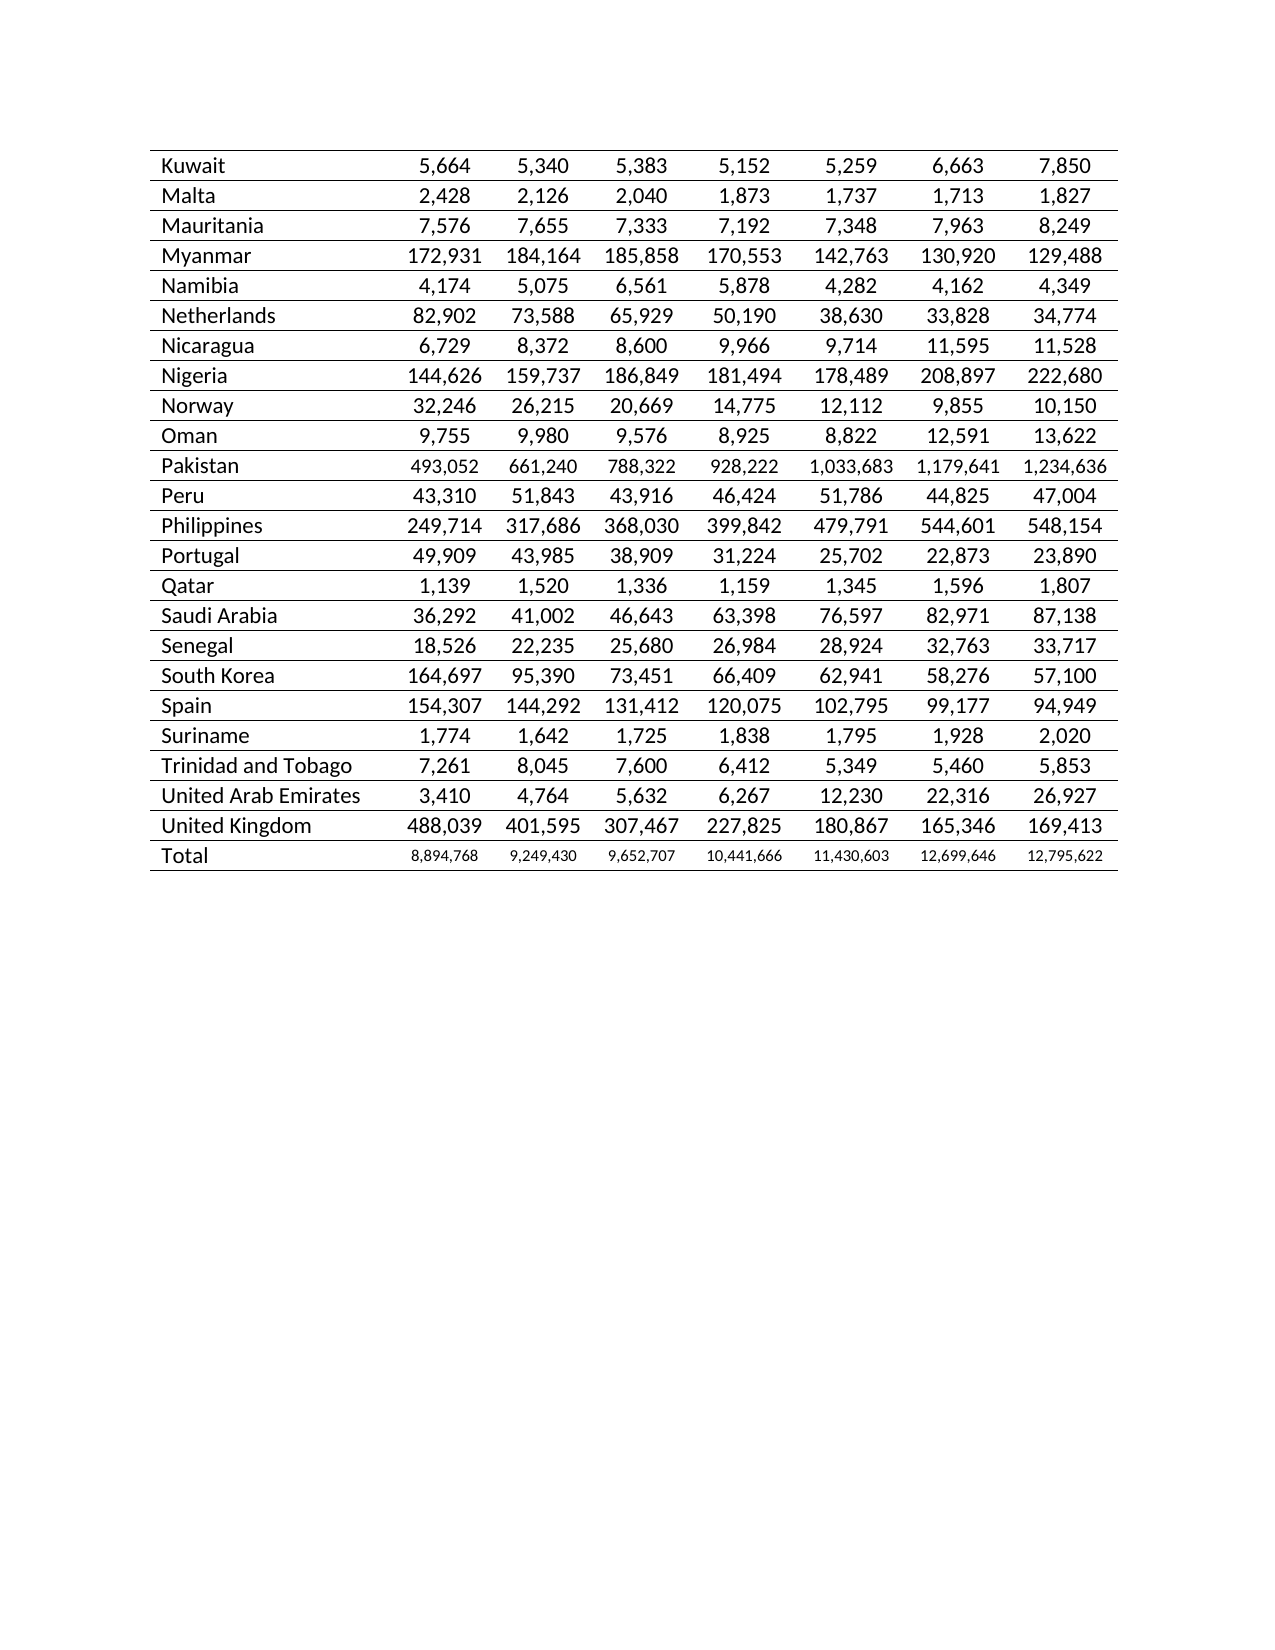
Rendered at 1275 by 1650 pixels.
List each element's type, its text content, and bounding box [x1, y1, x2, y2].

table_cell 2,040 [592, 181, 691, 210]
table_cell 44,825 [904, 481, 1011, 510]
table_cell 1,737 [798, 181, 904, 210]
table_cell 544,601 [904, 511, 1011, 540]
table_cell 4,174 [395, 271, 494, 300]
table_cell 7,192 [691, 211, 798, 240]
table_cell Nicaragua [150, 331, 395, 360]
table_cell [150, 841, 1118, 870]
table_cell 181,494 [691, 361, 798, 390]
table_cell 186,849 [592, 361, 691, 390]
table_cell 1,159 [691, 571, 798, 600]
table_cell 20,669 [592, 391, 691, 420]
table_cell 10,150 [1011, 391, 1118, 420]
table_cell 32,246 [395, 391, 494, 420]
table_cell 1,520 [494, 571, 592, 600]
table_cell 8,822 [798, 421, 904, 450]
table_cell 130,920 [904, 241, 1011, 270]
table_cell 11,595 [904, 331, 1011, 360]
table_cell 1,336 [592, 571, 691, 600]
table_cell 142,763 [798, 241, 904, 270]
table_cell 43,916 [592, 481, 691, 510]
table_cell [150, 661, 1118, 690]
table_cell Netherlands [150, 301, 395, 330]
table_cell 368,030 [592, 511, 691, 540]
table_cell 31,224 [691, 541, 798, 570]
table_cell 65,929 [592, 301, 691, 330]
table_cell 23,890 [1011, 541, 1118, 570]
table_cell 49,909 [395, 541, 494, 570]
table_cell 928,222 [691, 451, 798, 480]
table_cell Kuwait [150, 151, 395, 180]
table_cell 493,052 [395, 451, 494, 480]
table_cell 1,713 [904, 181, 1011, 210]
table_cell 7,655 [494, 211, 592, 240]
table_cell 50,190 [691, 301, 798, 330]
table_cell Nigeria [150, 361, 395, 390]
table_cell 5,664 [395, 151, 494, 180]
table_cell 5,340 [494, 151, 592, 180]
table_cell 12,591 [904, 421, 1011, 450]
table_cell 11,528 [1011, 331, 1118, 360]
table_cell 788,322 [592, 451, 691, 480]
table_cell 184,164 [494, 241, 592, 270]
table_cell 185,858 [592, 241, 691, 270]
table_cell 38,630 [798, 301, 904, 330]
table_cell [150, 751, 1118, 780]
table_cell Mauritania [150, 211, 395, 240]
table_cell 43,985 [494, 541, 592, 570]
table_cell 26,215 [494, 391, 592, 420]
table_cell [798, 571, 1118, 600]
table_cell Namibia [150, 271, 395, 300]
table_cell 661,240 [494, 451, 592, 480]
table_cell 51,843 [494, 481, 592, 510]
table_cell 25,702 [798, 541, 904, 570]
table_cell 8,600 [592, 331, 691, 360]
table_cell Myanmar [150, 241, 395, 270]
table_cell 7,333 [592, 211, 691, 240]
table_cell 1,234,636 [1011, 451, 1118, 480]
table_cell 73,588 [494, 301, 592, 330]
table_cell 1,179,641 [904, 451, 1011, 480]
table_cell 9,980 [494, 421, 592, 450]
table_cell 9,966 [691, 331, 798, 360]
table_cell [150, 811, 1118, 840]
table_cell 5,075 [494, 271, 592, 300]
table_cell 2,428 [395, 181, 494, 210]
table_cell 129,488 [1011, 241, 1118, 270]
table_cell Qatar [150, 571, 395, 600]
table_cell Oman [150, 421, 395, 450]
table_cell 7,348 [798, 211, 904, 240]
table_cell Norway [150, 391, 395, 420]
table_cell 6,561 [592, 271, 691, 300]
table_cell 9,855 [904, 391, 1011, 420]
table_cell 4,162 [904, 271, 1011, 300]
table_cell 22,873 [904, 541, 1011, 570]
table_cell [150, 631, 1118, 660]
table_cell Philippines [150, 511, 395, 540]
table_cell 178,489 [798, 361, 904, 390]
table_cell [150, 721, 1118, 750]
table_cell 8,372 [494, 331, 592, 360]
table_cell 1,033,683 [798, 451, 904, 480]
table_cell 208,897 [904, 361, 1011, 390]
table_cell 7,576 [395, 211, 494, 240]
table_cell 6,663 [904, 151, 1011, 180]
table_cell 170,553 [691, 241, 798, 270]
table_cell 4,349 [1011, 271, 1118, 300]
table_cell 6,729 [395, 331, 494, 360]
table_cell 47,004 [1011, 481, 1118, 510]
table_cell Peru [150, 481, 395, 510]
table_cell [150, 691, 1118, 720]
table_cell 33,828 [904, 301, 1011, 330]
table_cell 12,112 [798, 391, 904, 420]
table_cell 4,282 [798, 271, 904, 300]
table_cell 9,576 [592, 421, 691, 450]
table_cell 1,139 [395, 571, 494, 600]
table_cell 51,786 [798, 481, 904, 510]
table_cell 38,909 [592, 541, 691, 570]
table_cell 5,259 [798, 151, 904, 180]
table_cell 5,383 [592, 151, 691, 180]
table_cell 2,126 [494, 181, 592, 210]
table_cell 548,154 [1011, 511, 1118, 540]
table_cell 9,714 [798, 331, 904, 360]
table_cell 5,152 [691, 151, 798, 180]
table_cell 479,791 [798, 511, 904, 540]
table_cell 399,842 [691, 511, 798, 540]
table_cell 43,310 [395, 481, 494, 510]
table_cell 8,249 [1011, 211, 1118, 240]
table_cell 5,878 [691, 271, 798, 300]
table_cell 9,755 [395, 421, 494, 450]
table_cell 159,737 [494, 361, 592, 390]
table_cell 1,873 [691, 181, 798, 210]
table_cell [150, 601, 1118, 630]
table_cell 317,686 [494, 511, 592, 540]
table_cell 8,925 [691, 421, 798, 450]
table_cell 249,714 [395, 511, 494, 540]
table_cell 7,850 [1011, 151, 1118, 180]
table_cell Pakistan [150, 451, 395, 480]
table_cell 222,680 [1011, 361, 1118, 390]
table_cell 1,827 [1011, 181, 1118, 210]
table_cell 34,774 [1011, 301, 1118, 330]
table_cell 7,963 [904, 211, 1011, 240]
table_cell 14,775 [691, 391, 798, 420]
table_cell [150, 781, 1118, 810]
table_cell Malta [150, 181, 395, 210]
table_cell 46,424 [691, 481, 798, 510]
table_cell 82,902 [395, 301, 494, 330]
table_cell 144,626 [395, 361, 494, 390]
table_cell Portugal [150, 541, 395, 570]
table_cell 172,931 [395, 241, 494, 270]
table_cell 13,622 [1011, 421, 1118, 450]
